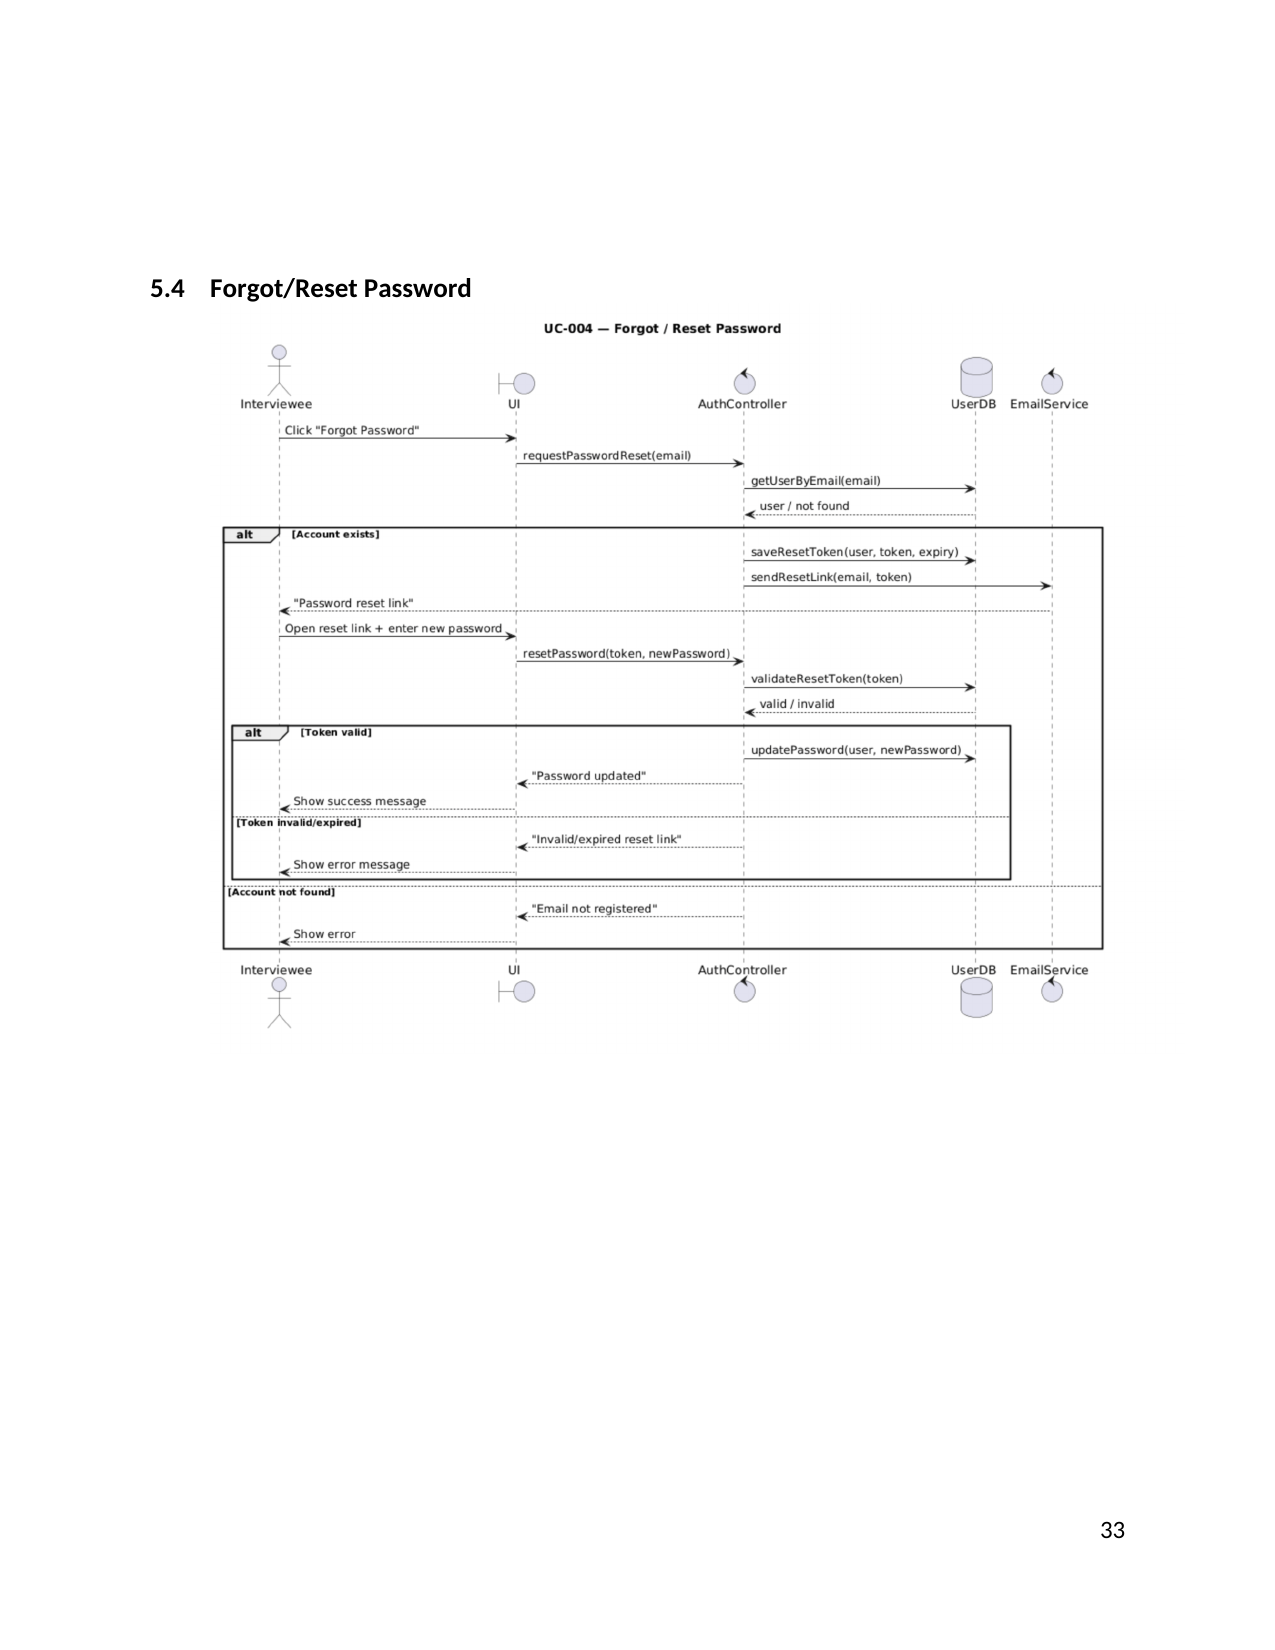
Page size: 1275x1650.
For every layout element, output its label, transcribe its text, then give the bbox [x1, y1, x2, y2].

picture [210, 303, 1185, 1054]
subtitle Forgot/Reset Password [150, 271, 1125, 304]
